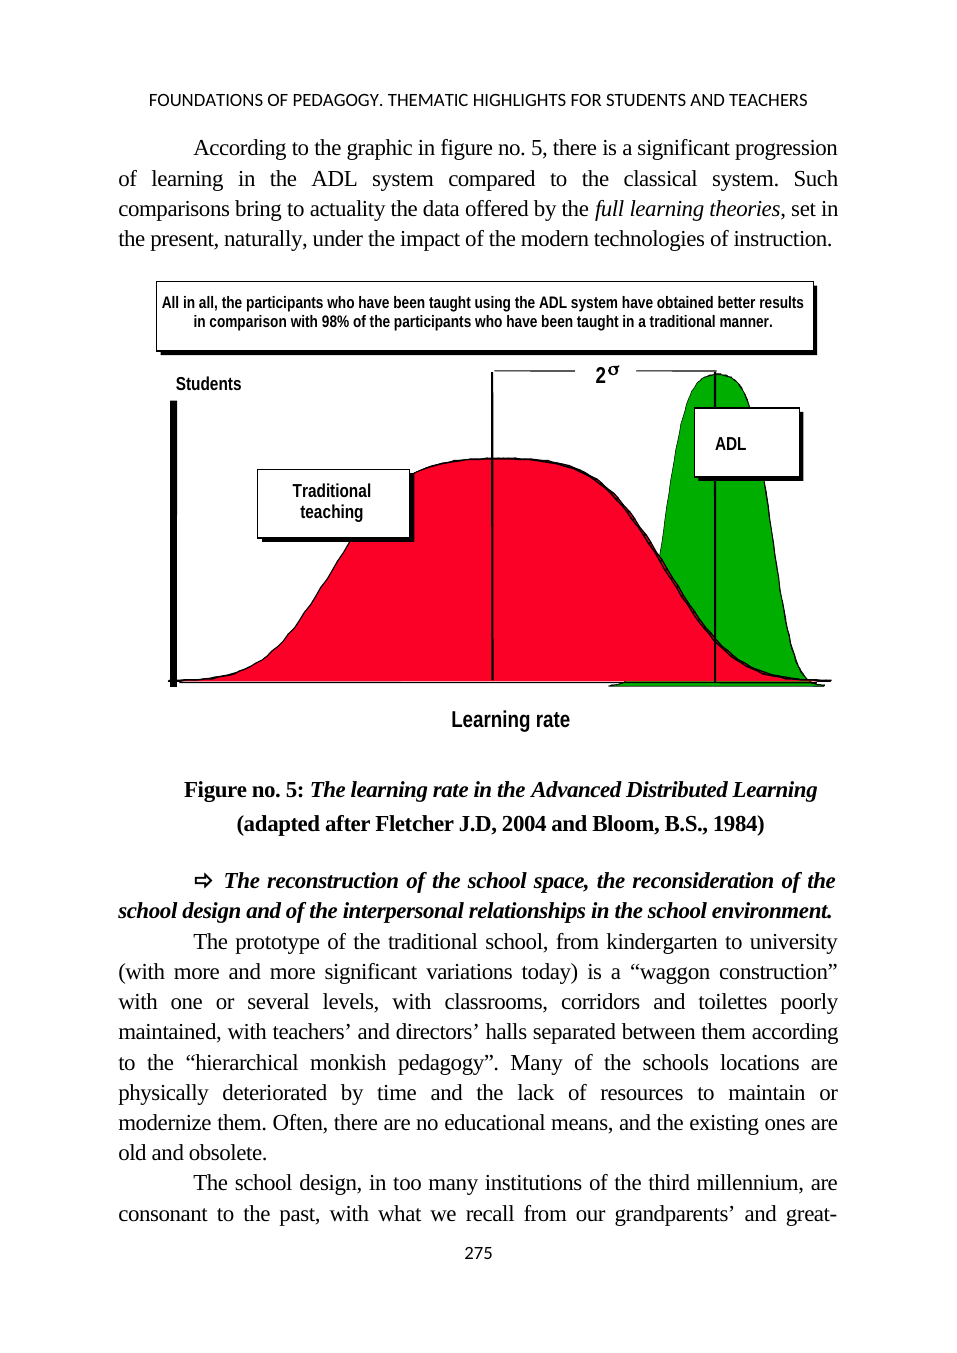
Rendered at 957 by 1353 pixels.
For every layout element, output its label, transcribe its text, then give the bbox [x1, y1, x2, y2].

text The prototype of the traditional school, from kindergarten to university (with more and more significant variations today) is a “waggon construction” with one or several levels, with classrooms, corridors and toilettes poorly maintained, with teachers’ and directors’ halls separated between them according to the “hierarchical monkish pedagogy”. Many of the schools locations are physically deteriorated by time and the lack of resources to maintain or modernize them. Often, there are no educational means, and the existing ones are old and obsolete. [118, 928, 838, 1166]
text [118, 1169, 838, 1226]
text According to the graphic in figure no. 5, there is a significant progression of learning in the ADL system compared to the classical system. Such comparisons bring to actuality the data offered by the full learning theories, set in the present, naturally, under the impact of the modern technologies of instruction. [118, 134, 838, 251]
text The reconstruction of the school space, the reconsideration of the school design and of the interpersonal relationships in the school environment. [118, 867, 838, 924]
